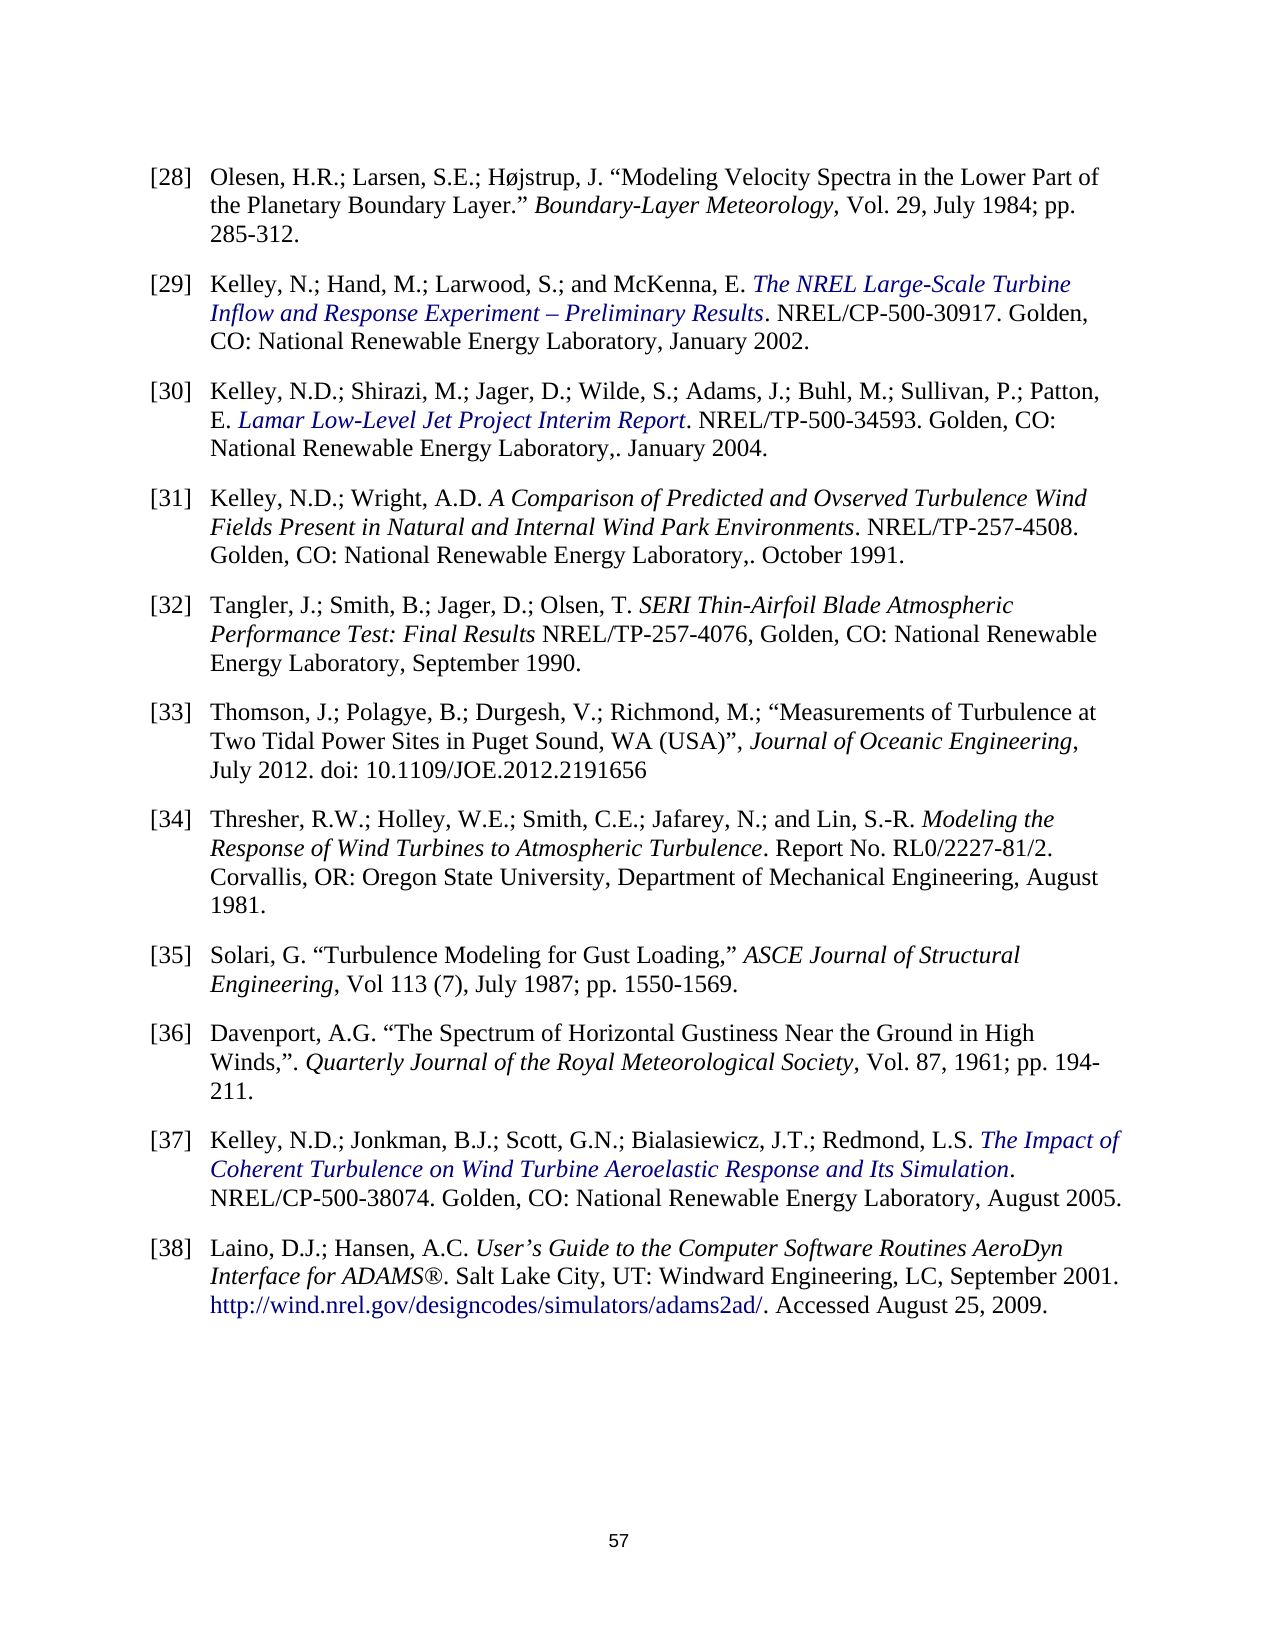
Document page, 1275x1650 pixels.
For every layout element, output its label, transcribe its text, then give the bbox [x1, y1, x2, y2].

text [34] Thresher, R.W.; Holley, W.E.; Smith, C.E.; Jafarey, N.; and Lin, S.-R. Modeling the Response of Wind Turbines to Atmospheric Turbulence. Report No. RL0/2227-81/2. Corvallis, OR: Oregon State University, Department of Mechanical Engineering, August 1981. [150, 804, 1125, 919]
text [31] Kelley, N.D.; Wright, A.D. A Comparison of Predicted and Ovserved Turbulence Wind Fields Present in Natural and Internal Wind Park Environments. NREL/TP-257-4508. Golden, CO: National Renewable Energy Laboratory,. October 1991. [150, 483, 1125, 569]
text [38] Laino, D.J.; Hansen, A.C. User’s Guide to the Computer Software Routines AeroDyn Interface for ADAMS®. Salt Lake City, UT: Windward Engineering, LC, September 2001. http://wind.nrel.gov/designcodes/simulators/adams2ad/. Accessed August 25, 2009. [150, 1233, 1125, 1319]
text [29] Kelley, N.; Hand, M.; Larwood, S.; and McKenna, E. The NREL Large-Scale Turbine Inflow and Response Experiment – Preliminary Results. NREL/CP-500-30917. Golden, CO: National Renewable Energy Laboratory, January 2002. [150, 269, 1125, 355]
text [32] Tangler, J.; Smith, B.; Jager, D.; Olsen, T. SERI Thin-Airfoil Blade Atmospheric Performance Test: Final Results NREL/TP-257-4076, Golden, CO: National Renewable Energy Laboratory, September 1990. [150, 590, 1125, 676]
text [28] Olesen, H.R.; Larsen, S.E.; Højstrup, J. “Modeling Velocity Spectra in the Lower Part of the Planetary Boundary Layer.” Boundary-Layer Meteorology, Vol. 29, July 1984; pp. 285-312. [150, 162, 1125, 248]
text [30] Kelley, N.D.; Shirazi, M.; Jager, D.; Wilde, S.; Adams, J.; Buhl, M.; Sullivan, P.; Patton, E. Lamar Low-Level Jet Project Interim Report. NREL/TP-500-34593. Golden, CO: National Renewable Energy Laboratory,. January 2004. [150, 376, 1125, 462]
text [36] Davenport, A.G. “The Spectrum of Horizontal Gustiness Near the Ground in High Winds,”. Quarterly Journal of the Royal Meteorological Society, Vol. 87, 1961; pp. 194-211. [150, 1018, 1125, 1105]
text [33] Thomson, J.; Polagye, B.; Durgesh, V.; Richmond, M.; “Measurements of Turbulence at Two Tidal Power Sites in Puget Sound, WA (USA)”, Journal of Oceanic Engineering, July 2012. doi: 10.1109/JOE.2012.2191656 [150, 697, 1125, 783]
text [35] Solari, G. “Turbulence Modeling for Gust Loading,” ASCE Journal of Structural Engineering, Vol 113 (7), July 1987; pp. 1550-1569. [150, 940, 1125, 998]
text [37] Kelley, N.D.; Jonkman, B.J.; Scott, G.N.; Bialasiewicz, J.T.; Redmond, L.S. The Impact of Coherent Turbulence on Wind Turbine Aeroelastic Response and Its Simulation. NREL/CP-500-38074. Golden, CO: National Renewable Energy Laboratory, August 2005. [150, 1126, 1125, 1212]
